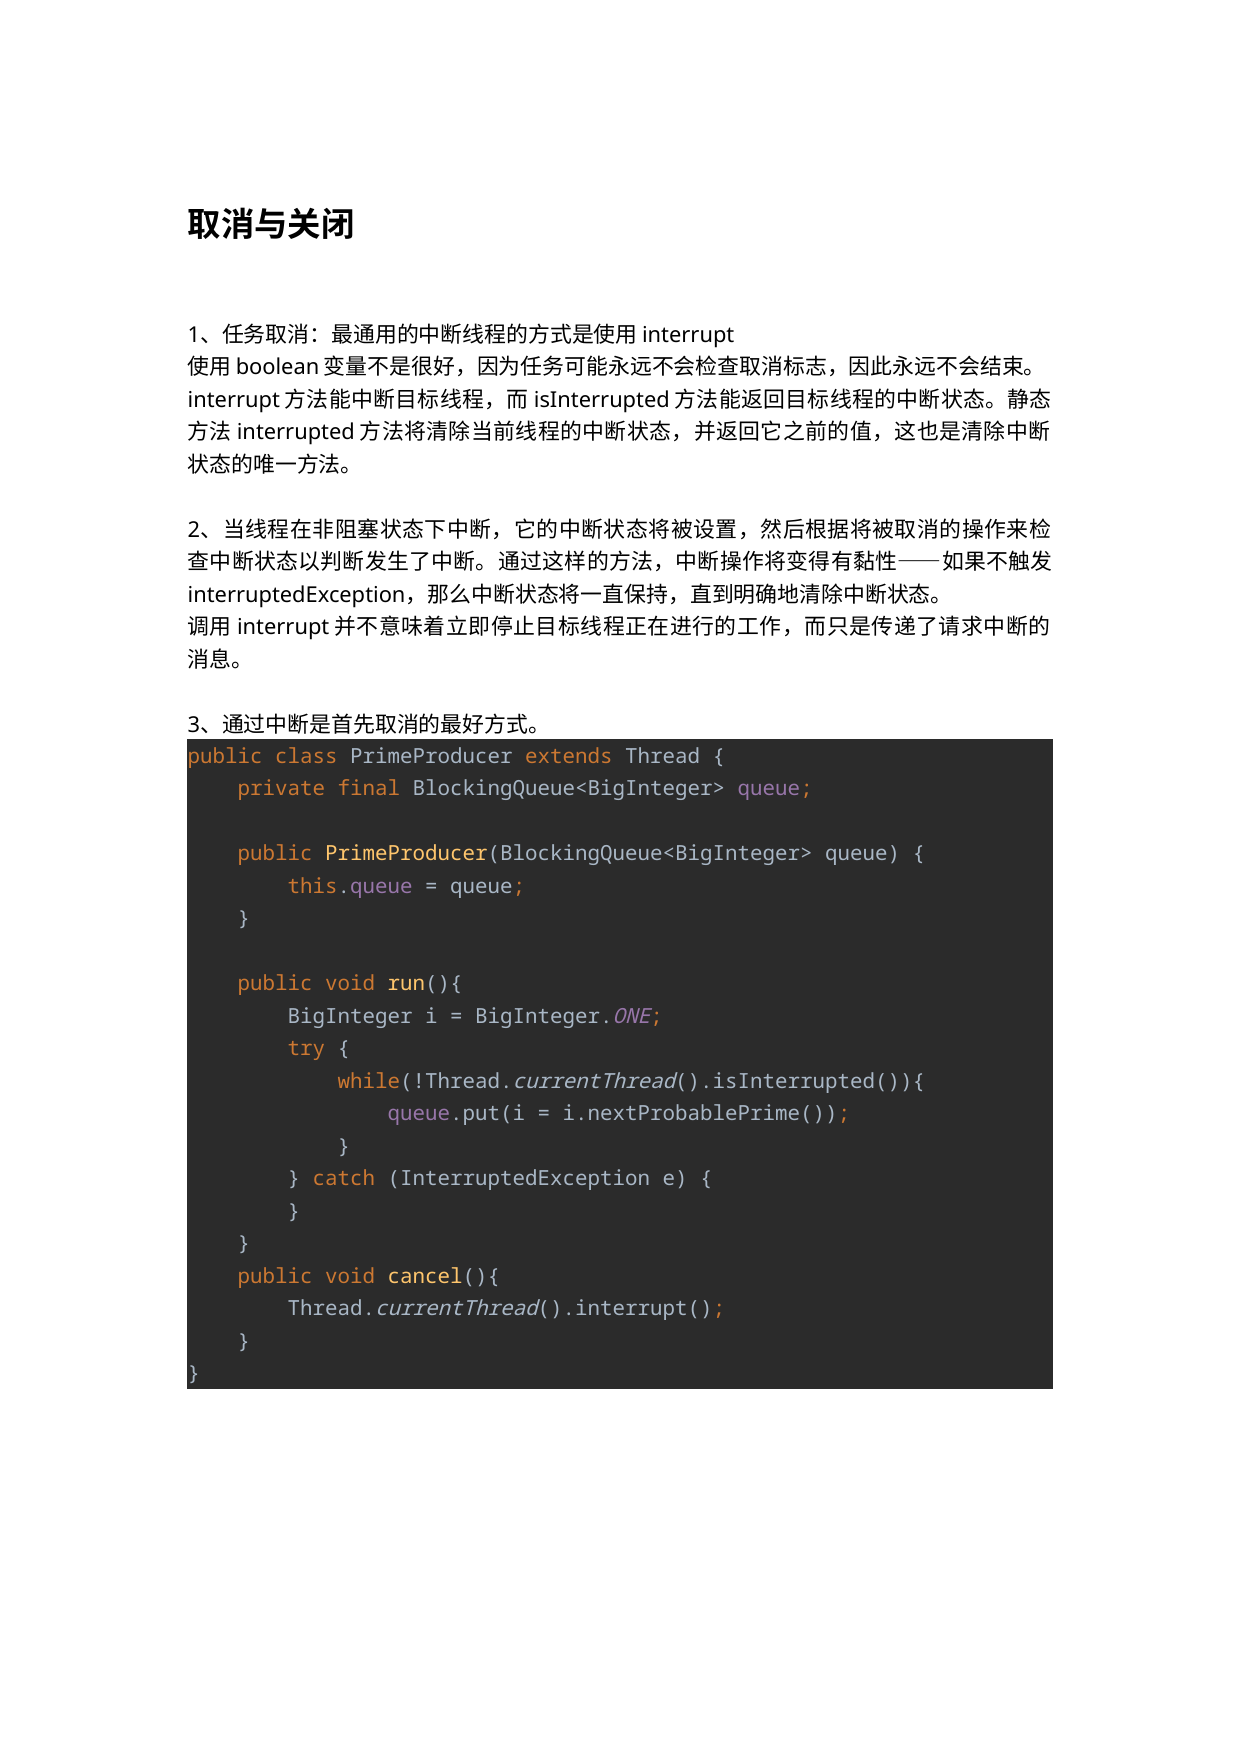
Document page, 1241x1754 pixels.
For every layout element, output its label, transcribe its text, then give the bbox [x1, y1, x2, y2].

text interrupt方法能中断目标线程，而isInterrupted方法能返回目标线程的中断状态。静态方法interrupted方法将清除当前线程的中断状态，并返回它之前的值，这也是清除中断状态的唯一方法。 [187, 381, 1053, 479]
subtitle 取消与关闭 [187, 189, 1053, 254]
text 1、任务取消：最通用的中断线程的方式是使用interrupt [187, 316, 1053, 349]
text 2、当线程在非阻塞状态下中断，它的中断状态将被设置，然后根据将被取消的操作来检查中断状态以判断发生了中断。通过这样的方法，中断操作将变得有黏性——如果不触发interruptedException，那么中断状态将一直保持，直到明确地清除中断状态。 [187, 511, 1053, 609]
text 3、通过中断是首先取消的最好方式。 [187, 706, 1053, 739]
text public class PrimeProducer extends Thread { private final BlockingQueue<BigInteger> queue; public PrimeProducer(BlockingQueue<BigInteger> queue) { this.queue = queue; } public void run(){ BigInteger i = BigInteger.ONE; try { while(!Thread.currentThread().isInterrupted()){ queue.put(i = i.nextProbablePrime()); } } catch (InterruptedException e) { } } public void cancel(){ Thread.currentThread().interrupt(); } } [187, 739, 1053, 1389]
text 使用boolean变量不是很好，因为任务可能永远不会检查取消标志，因此永远不会结束。 [187, 349, 1053, 381]
text 调用interrupt并不意味着立即停止目标线程正在进行的工作，而只是传递了请求中断的消息。 [187, 609, 1053, 674]
